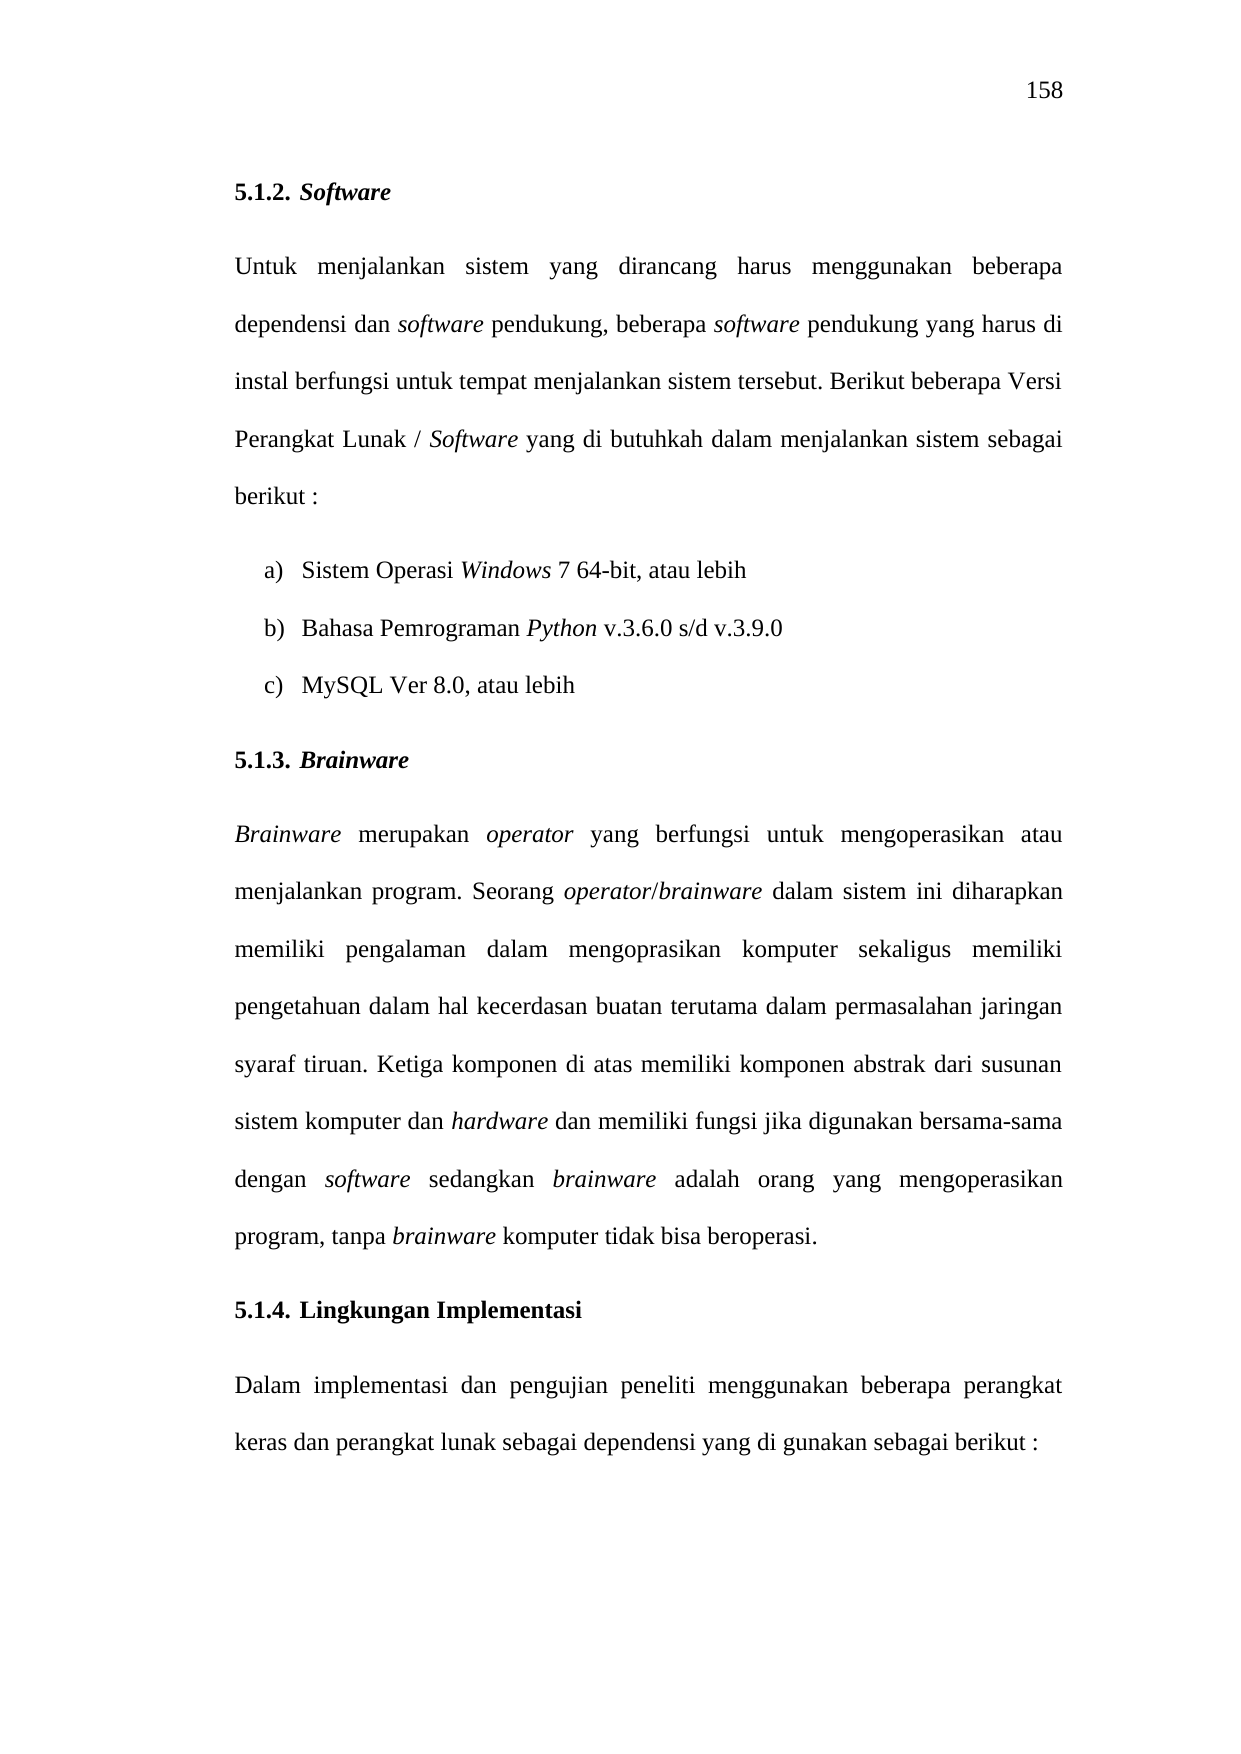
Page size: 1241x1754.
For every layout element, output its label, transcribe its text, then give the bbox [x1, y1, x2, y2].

text Untuk menjalankan sistem yang dirancang harus menggunakan beberapa dependensi dan software pendukung, beberapa software pendukung yang harus di instal berfungsi untuk tempat menjalankan sistem tersebut. Berikut beberapa Versi Perangkat Lunak / Software yang di butuhkah dalam menjalankan sistem sebagai berikut : [234, 251, 1063, 510]
text Dalam implementasi dan pengujian peneliti menggunakan beberapa perangkat keras dan perangkat lunak sebagai dependensi yang di gunakan sebagai berikut : [234, 1370, 1063, 1456]
subtitle Software [234, 177, 1063, 206]
list Sistem Operasi Windows 7 64-bit, atau lebih [264, 556, 1063, 584]
text Brainware merupakan operator yang berfungsi untuk mengoperasikan atau menjalankan program. Seorang operator/brainware dalam sistem ini diharapkan memiliki pengalaman dalam mengoprasikan komputer sekaligus memiliki pengetahuan dalam hal kecerdasan buatan terutama dalam permasalahan jaringan syaraf tiruan. Ketiga komponen di atas memiliki komponen abstrak dari susunan sistem komputer dan hardware dan memiliki fungsi jika digunakan bersama-sama dengan software sedangkan brainware adalah orang yang mengoperasikan program, tanpa brainware komputer tidak bisa beroperasi. [234, 819, 1063, 1250]
subtitle Lingkungan Implementasi [234, 1296, 1063, 1324]
subtitle Brainware [234, 745, 1063, 773]
list Bahasa Pemrograman Python v.3.6.0 s/d v.3.9.0 [264, 613, 1063, 642]
list MySQL Ver 8.0, atau lebih [264, 671, 1063, 699]
